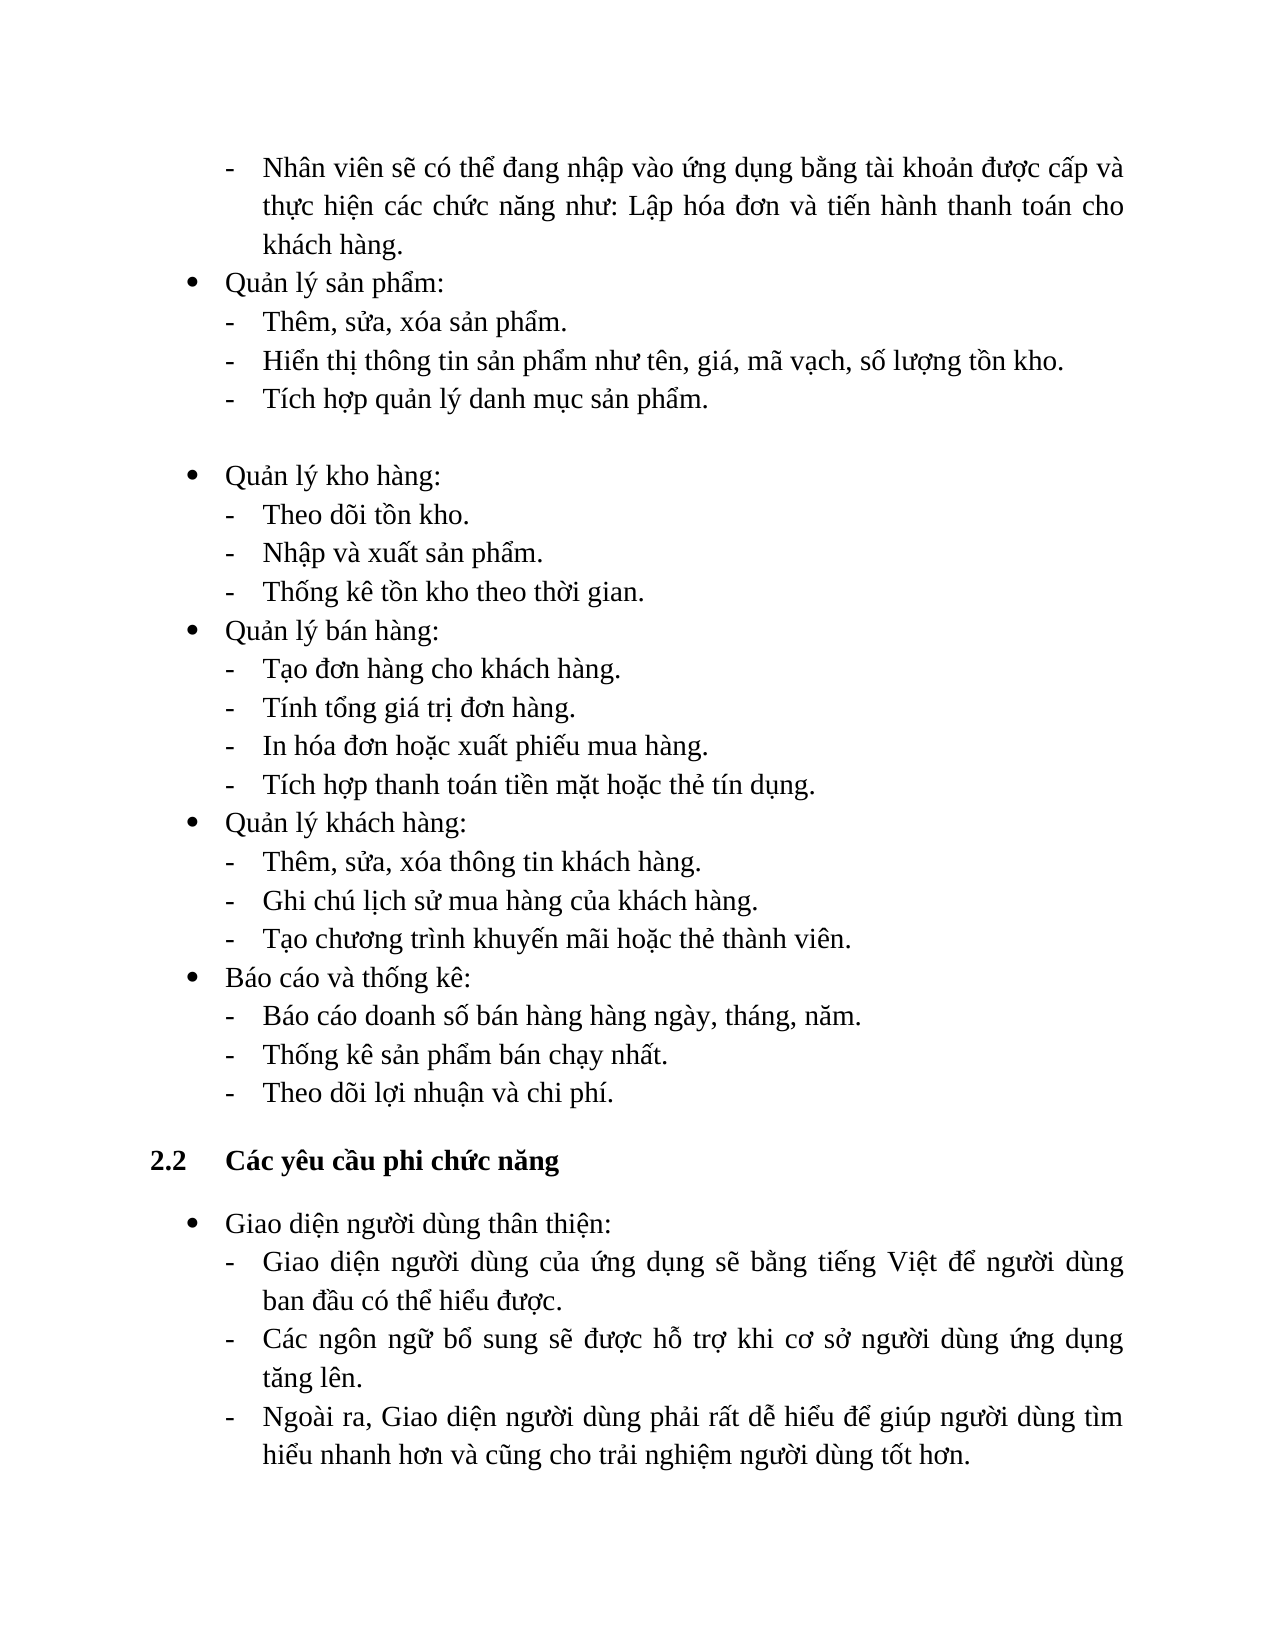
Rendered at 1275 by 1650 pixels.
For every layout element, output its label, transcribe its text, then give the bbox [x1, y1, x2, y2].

list Thống kê tồn kho theo thời gian. [225, 574, 1125, 608]
list Thêm, sửa, xóa sản phẩm. [225, 304, 1125, 338]
list Theo dõi tồn kho. [225, 497, 1125, 531]
list Giao diện người dùng thân thiện: [187, 1206, 1125, 1239]
list Nhân viên sẽ có thể đang nhập vào ứng dụng bằng tài khoản được cấp và thực hiện các chức năng như: Lập hóa đơn và tiến hành thanh toán cho khách hàng. [225, 150, 1125, 261]
list Quản lý khách hàng: [187, 806, 1125, 839]
list Ghi chú lịch sử mua hàng của khách hàng. [225, 883, 1125, 916]
list Ngoài ra, Giao diện người dùng phải rất dễ hiểu để giúp người dùng tìm hiểu nhanh hơn và cũng cho trải nghiệm người dùng tốt hơn. [225, 1399, 1125, 1471]
list Báo cáo doanh số bán hàng hàng ngày, tháng, năm. [225, 998, 1125, 1032]
list Tích hợp thanh toán tiền mặt hoặc thẻ tín dụng. [225, 767, 1125, 801]
list Các ngôn ngữ bổ sung sẽ được hỗ trợ khi cơ sở người dùng ứng dụng tăng lên. [225, 1322, 1125, 1394]
list Quản lý kho hàng: [187, 458, 1125, 492]
list Quản lý bán hàng: [187, 613, 1125, 646]
list In hóa đơn hoặc xuất phiếu mua hàng. [225, 728, 1125, 762]
subtitle Các yêu cầu phi chức năng [150, 1143, 1125, 1177]
list Nhập và xuất sản phẩm. [225, 536, 1125, 569]
list Theo dõi lợi nhuận và chi phí. [225, 1076, 1125, 1109]
list Báo cáo và thống kê: [187, 960, 1125, 993]
list Tạo đơn hàng cho khách hàng. [225, 651, 1125, 685]
list Tạo chương trình khuyến mãi hoặc thẻ thành viên. [225, 921, 1125, 955]
list Quản lý sản phẩm: [187, 266, 1125, 299]
list Thống kê sản phẩm bán chạy nhất. [225, 1037, 1125, 1071]
list Hiển thị thông tin sản phẩm như tên, giá, mã vạch, số lượng tồn kho. [225, 343, 1125, 376]
list Tích hợp quản lý danh mục sản phẩm. [225, 381, 1125, 415]
list Giao diện người dùng của ứng dụng sẽ bằng tiếng Việt để người dùng ban đầu có thể hiểu được. [225, 1244, 1125, 1317]
list Thêm, sửa, xóa thông tin khách hàng. [225, 844, 1125, 878]
list Tính tổng giá trị đơn hàng. [225, 690, 1125, 723]
